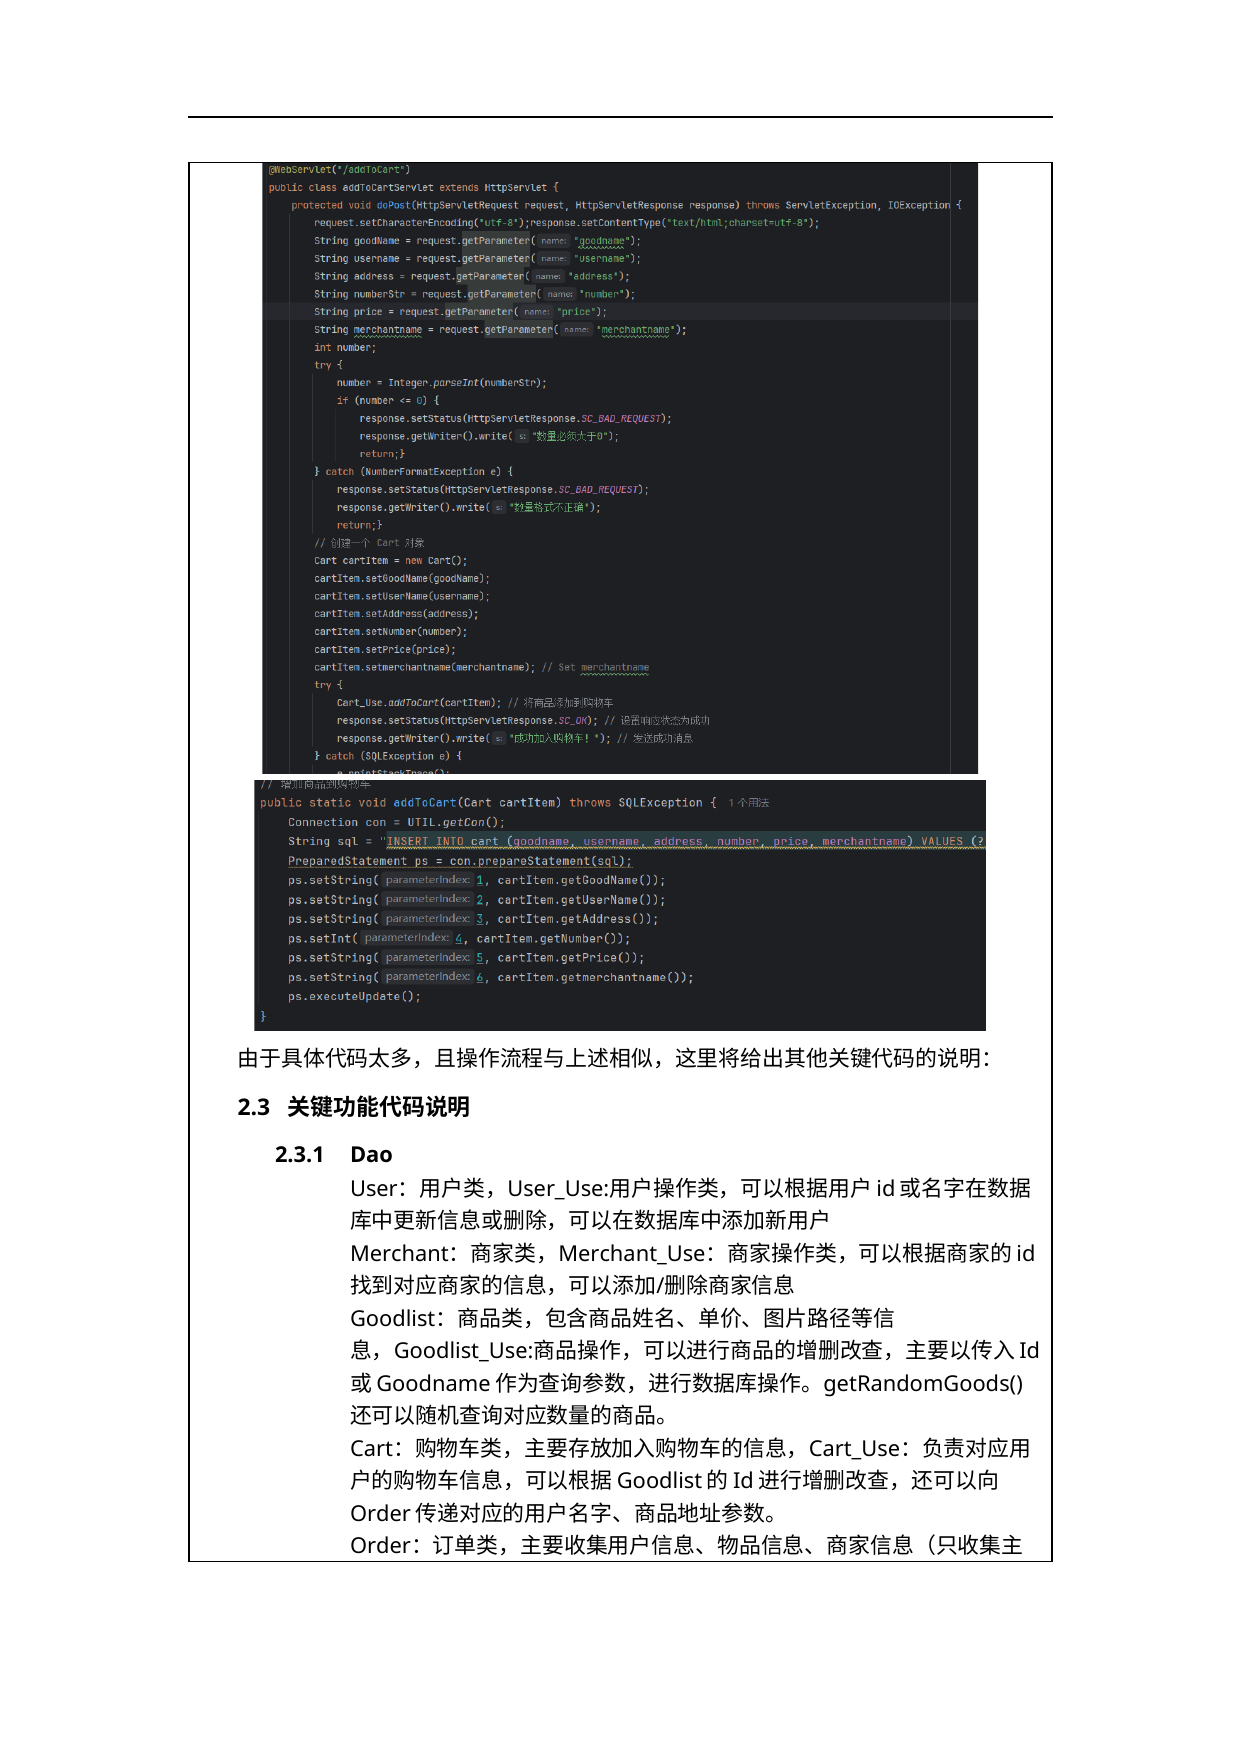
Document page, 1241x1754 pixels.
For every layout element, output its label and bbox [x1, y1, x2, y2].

picture [254, 780, 986, 1031]
table_cell [190, 163, 1051, 1561]
picture [262, 163, 979, 774]
